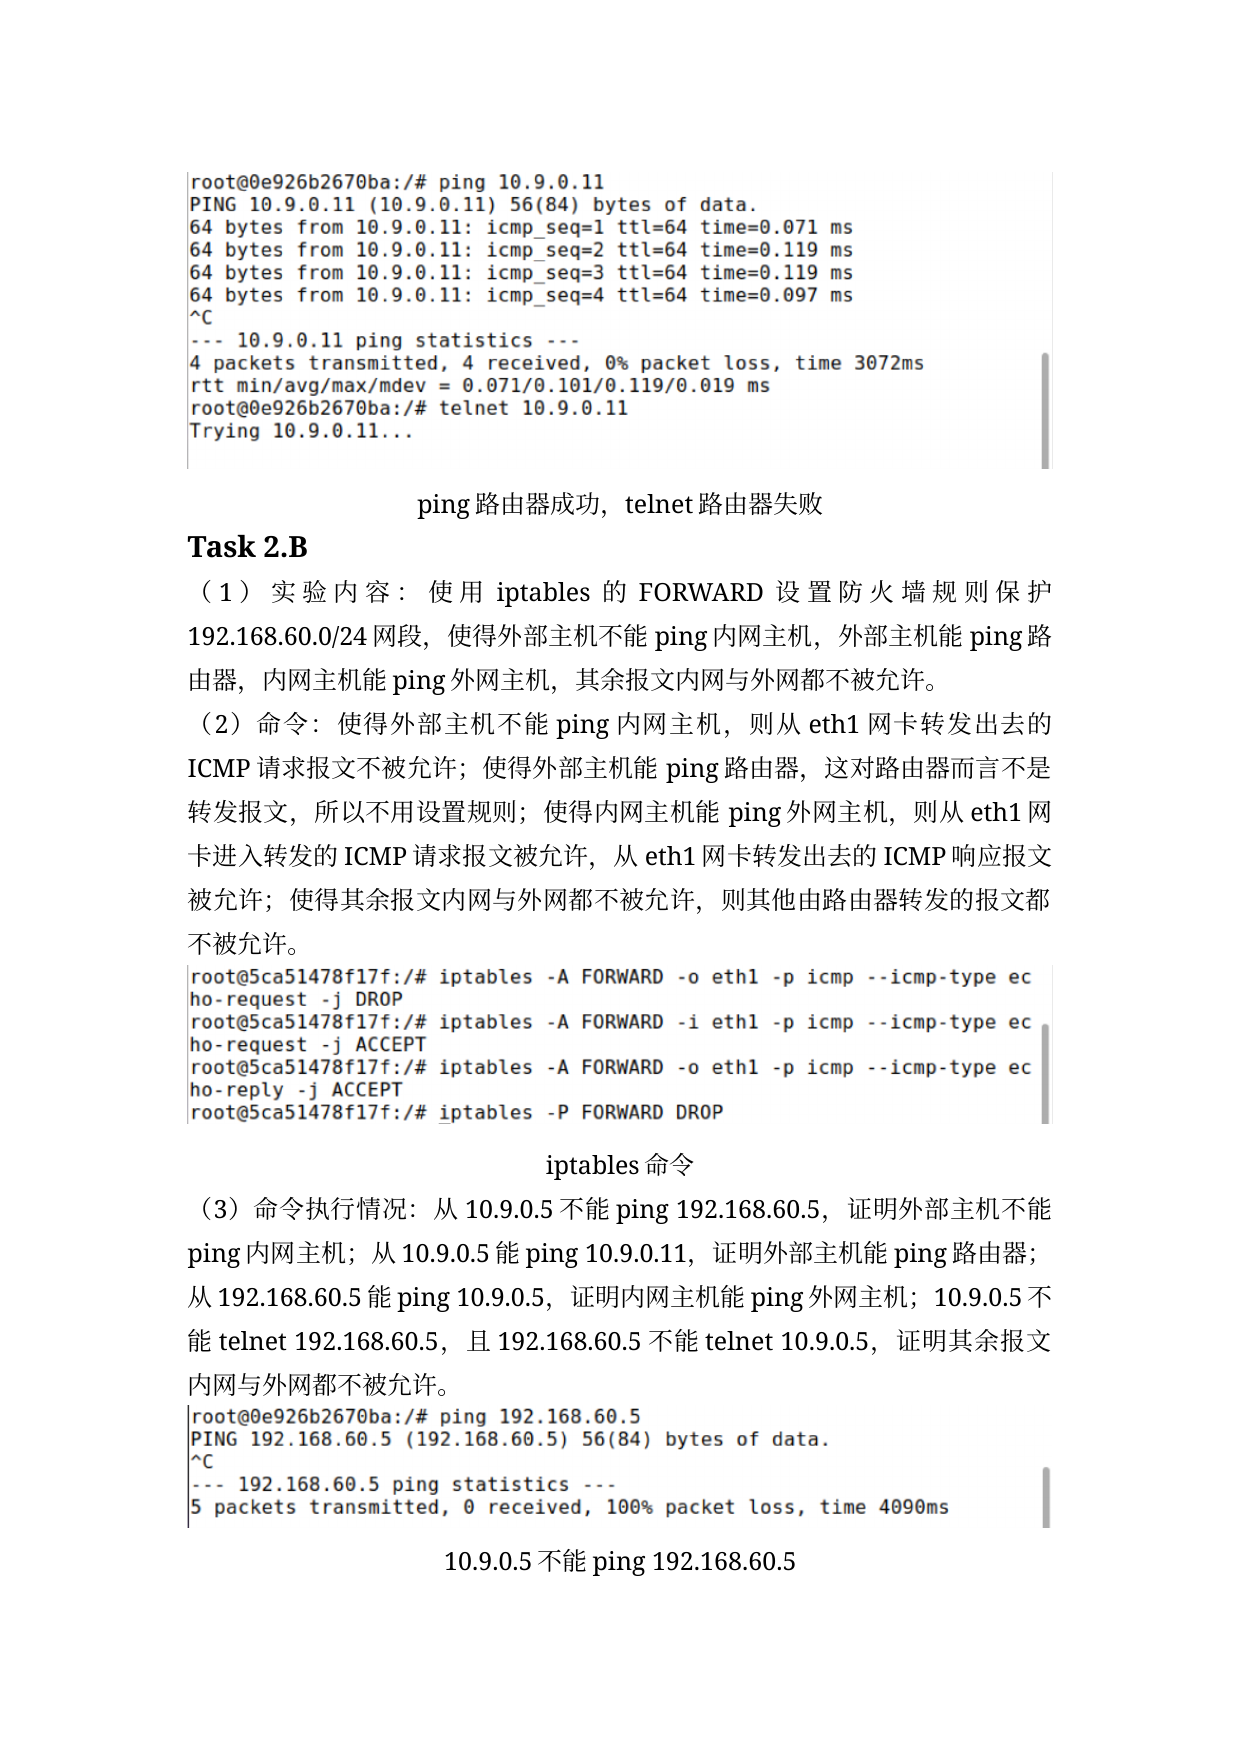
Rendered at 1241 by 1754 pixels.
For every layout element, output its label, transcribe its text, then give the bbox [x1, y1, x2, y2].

text （2）命令：使得外部主机不能ping内网主机，则从eth1网卡转发出去的ICMP请求报文不被允许；使得外部主机能ping路由器，这对路由器而言不是转发报文，所以不用设置规则；使得内网主机能ping外网主机，则从eth1网卡进入转发的ICMP请求报文被允许，从eth1网卡转发出去的ICMP响应报文被允许；使得其余报文内网与外网都不被允许，则其他由路由器转发的报文都不被允许。 [187, 701, 1053, 965]
text ping路由器成功，telnet路由器失败 [187, 480, 1053, 524]
text iptables命令 [187, 1141, 1053, 1185]
text Task 2.B [187, 524, 1053, 568]
picture [187, 1405, 1053, 1528]
picture [187, 172, 1053, 469]
picture [187, 965, 1053, 1124]
text 10.9.0.5不能ping 192.168.60.5 [187, 1538, 1053, 1582]
text （3）命令执行情况：从10.9.0.5不能ping 192.168.60.5，证明外部主机不能ping内网主机；从10.9.0.5能ping 10.9.0.11，证明外部主机能ping路由器；从192.168.60.5能ping 10.9.0.5，证明内网主机能ping外网主机；10.9.0.5不能telnet 192.168.60.5，且192.168.60.5不能telnet 10.9.0.5，证明其余报文内网与外网都不被允许。 [187, 1185, 1053, 1405]
text （1）实验内容：使用iptables的FORWARD设置防火墙规则保护192.168.60.0/24网段，使得外部主机不能ping内网主机，外部主机能ping路由器，内网主机能ping外网主机，其余报文内网与外网都不被允许。 [187, 568, 1053, 701]
